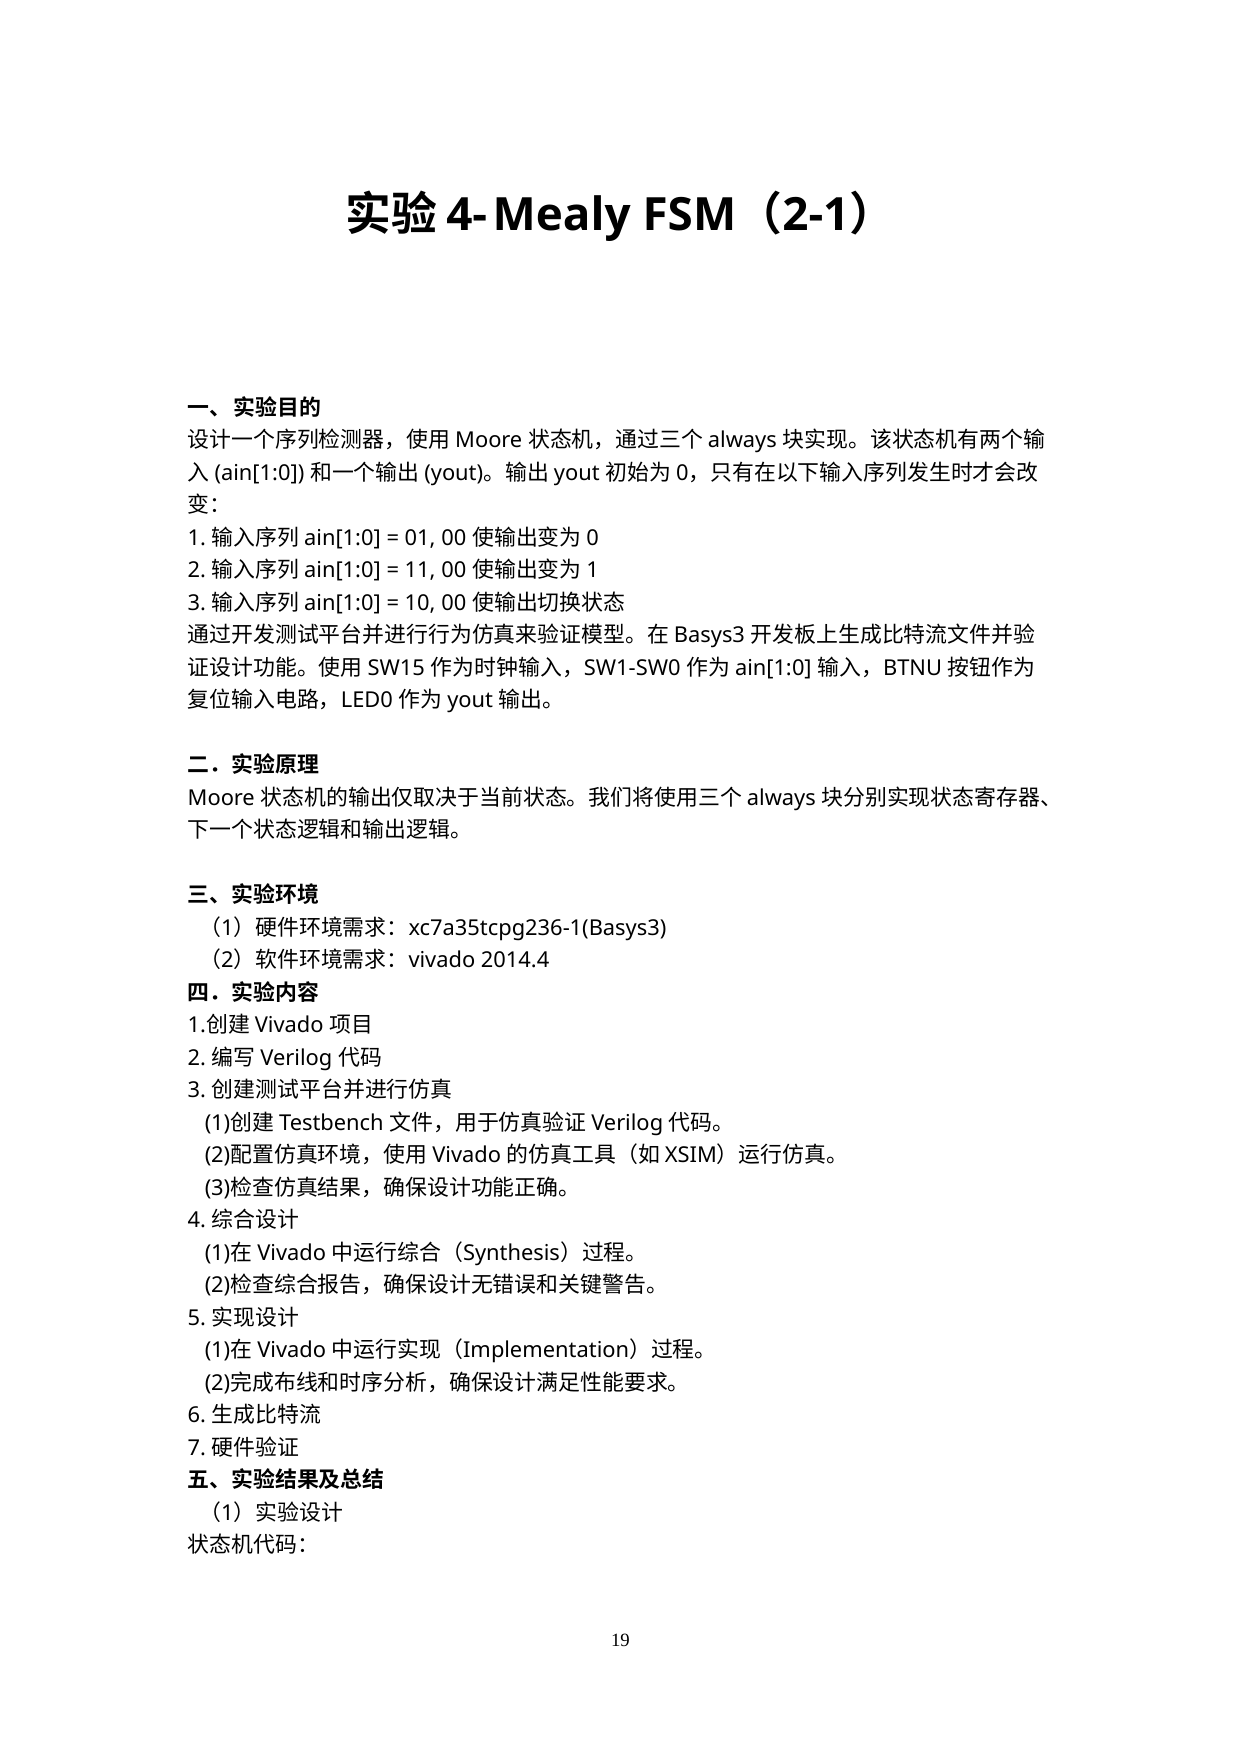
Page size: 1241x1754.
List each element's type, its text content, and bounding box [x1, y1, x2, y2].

text 1.创建 Vivado 项目 [187, 1007, 1053, 1039]
text 7. 硬件验证 [187, 1429, 1053, 1462]
text （2）软件环境需求：vivado 2014.4 [187, 942, 1053, 974]
text 1. 输入序列 ain[1:0] = 01, 00 使输出变为 0 [187, 519, 1053, 552]
text 2. 输入序列 ain[1:0] = 11, 00 使输出变为 1 [187, 552, 1053, 584]
text 3. 创建测试平台并进行仿真 [187, 1072, 1053, 1104]
text 通过开发测试平台并进行行为仿真来验证模型。在 Basys3 开发板上生成比特流文件并验证设计功能。使用 SW15 作为时钟输入，SW1-SW0 作为 ain[1:0] 输入，BTNU 按钮作为复位输入电路，LED0 作为 yout 输出。 [187, 617, 1053, 714]
text 设计一个序列检测器，使用 Moore 状态机，通过三个 always 块实现。该状态机有两个输入 (ain[1:0]) 和一个输出 (yout)。输出 yout 初始为 0，只有在以下输入序列发生时才会改变： [187, 422, 1053, 519]
text 2. 编写 Verilog 代码 [187, 1039, 1053, 1072]
text (3)检查仿真结果，确保设计功能正确。 [187, 1169, 1053, 1202]
text 四．实验内容 [187, 974, 1053, 1007]
text (2)检查综合报告，确保设计无错误和关键警告。 [187, 1267, 1053, 1299]
text （1）实验设计 [187, 1494, 1053, 1527]
text 状态机代码： [187, 1527, 1053, 1559]
text 五、实验结果及总结 [187, 1462, 1053, 1494]
text (1)创建 Testbench 文件，用于仿真验证 Verilog 代码。 [187, 1104, 1053, 1137]
text (1)在 Vivado 中运行综合（Synthesis）过程。 [187, 1234, 1053, 1267]
text (2)配置仿真环境，使用 Vivado 的仿真工具（如 XSIM）运行仿真。 [187, 1137, 1053, 1169]
text 三、实验环境 [187, 877, 1053, 909]
text 5. 实现设计 [187, 1299, 1053, 1332]
text 实验4- Mealy FSM（2-1） [187, 162, 1053, 259]
text (2)完成布线和时序分析，确保设计满足性能要求。 [187, 1364, 1053, 1397]
text 4. 综合设计 [187, 1202, 1053, 1234]
text 6. 生成比特流 [187, 1397, 1053, 1429]
text （1）硬件环境需求：xc7a35tcpg236-1(Basys3) [187, 909, 1053, 942]
list 实验目的 [187, 389, 1053, 422]
text Moore 状态机的输出仅取决于当前状态。我们将使用三个 always 块分别实现状态寄存器、下一个状态逻辑和输出逻辑。 [187, 779, 1053, 844]
text (1)在 Vivado 中运行实现（Implementation）过程。 [187, 1332, 1053, 1364]
text 二．实验原理 [187, 747, 1053, 779]
text 3. 输入序列 ain[1:0] = 10, 00 使输出切换状态 [187, 584, 1053, 617]
